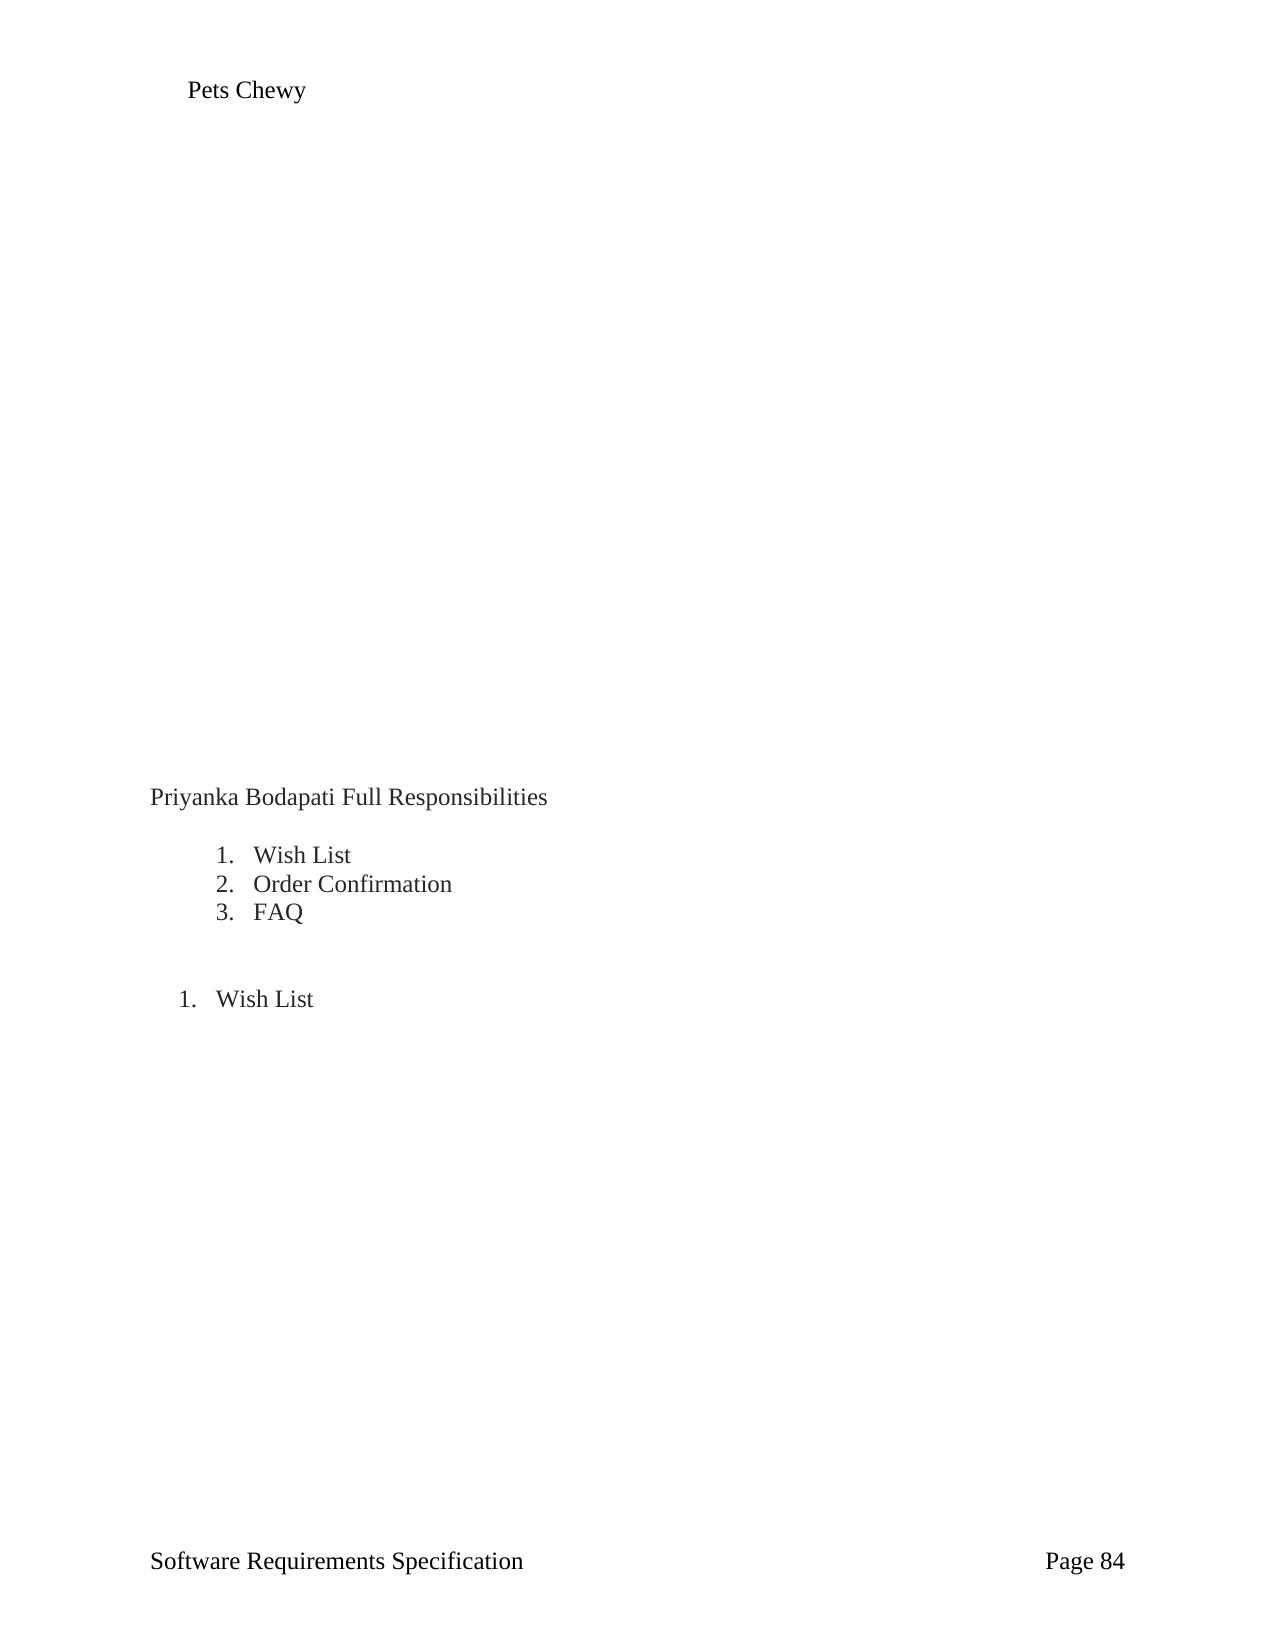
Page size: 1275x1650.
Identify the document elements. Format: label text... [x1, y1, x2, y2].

text Priyanka Bodapati Full Responsibilities [150, 782, 1125, 811]
list FAQ [216, 897, 1125, 926]
list Order Confirmation [216, 869, 1125, 897]
list Wish List [178, 984, 1125, 1012]
list Wish List [216, 840, 1125, 869]
